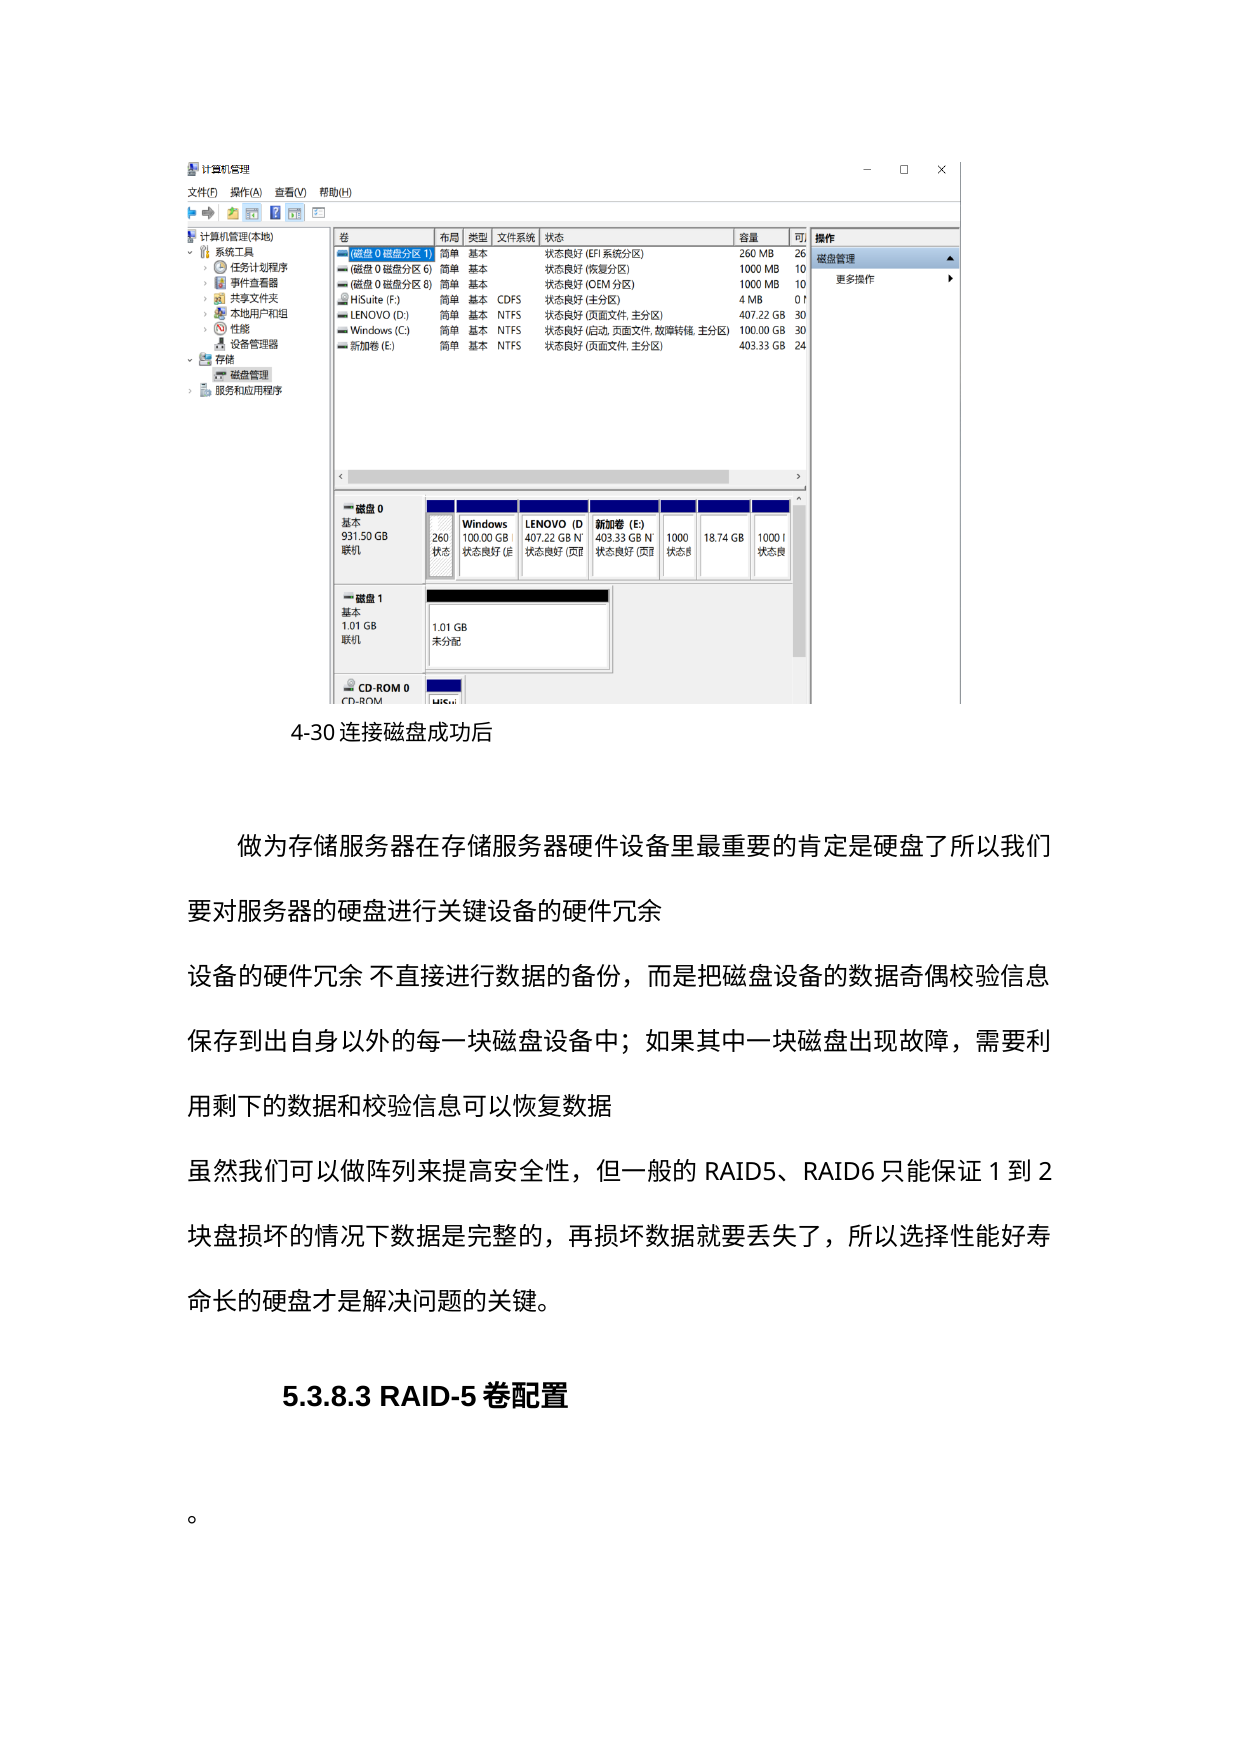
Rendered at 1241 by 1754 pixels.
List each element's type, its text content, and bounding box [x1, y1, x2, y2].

text 。 [187, 1479, 1053, 1544]
text 做为存储服务器在存储服务器硬件设备里最重要的肯定是硬盘了所以我们要对服务器的硬盘进行关键设备的硬件冗余 [187, 812, 1053, 942]
text 设备的硬件冗余 不直接进行数据的备份，而是把磁盘设备的数据奇偶校验信息保存到出自身以外的每一块磁盘设备中；如果其中一块磁盘出现故障，需要利用剩下的数据和校验信息可以恢复数据 [187, 942, 1053, 1137]
subtitle 5.3.8.3 RAID-5卷配置 [276, 1361, 1031, 1426]
text 虽然我们可以做阵列来提高安全性，但一般的RAID5、RAID6只能保证1到2块盘损坏的情况下数据是完整的，再损坏数据就要丢失了，所以选择性能好寿命长的硬盘才是解决问题的关键。 [187, 1137, 1053, 1332]
picture [187, 162, 961, 704]
text 4-30连接磁盘成功后 [187, 714, 1053, 747]
